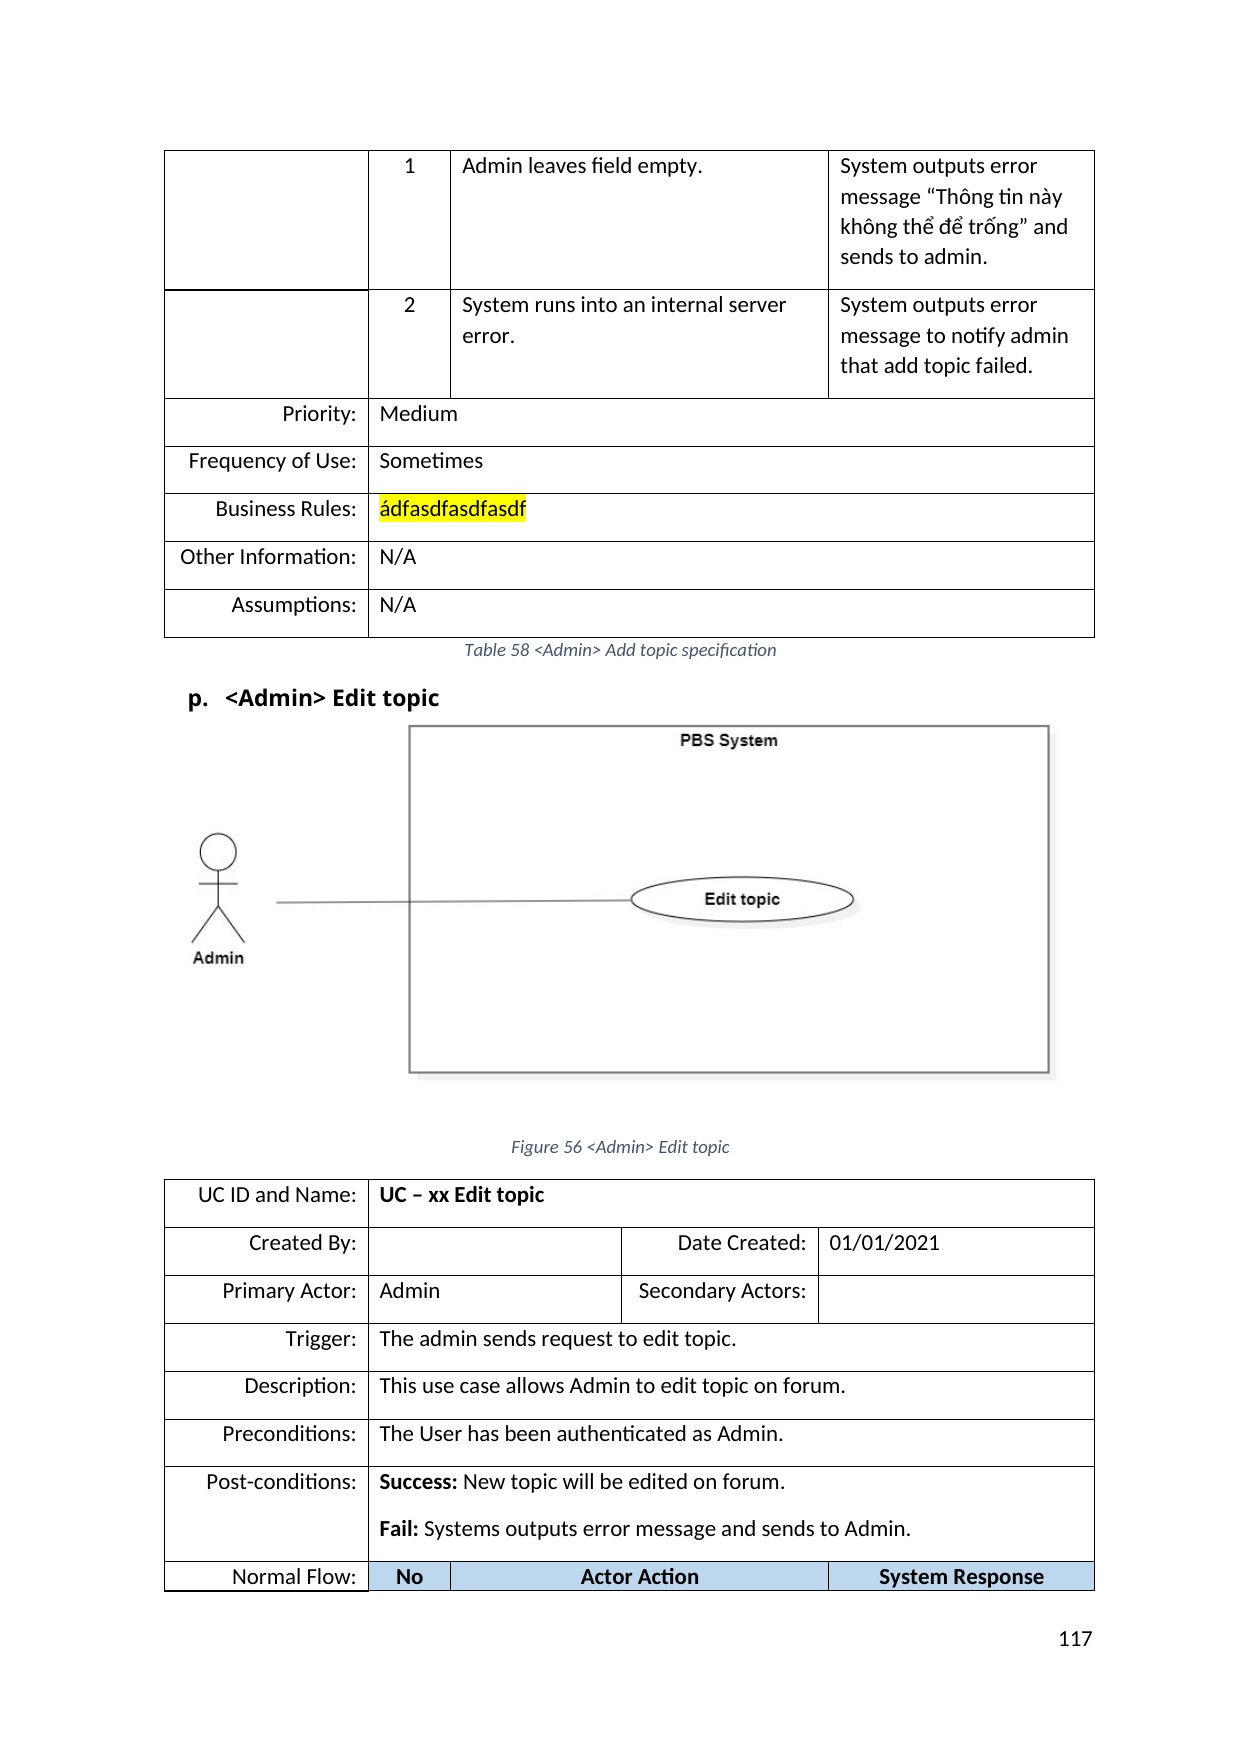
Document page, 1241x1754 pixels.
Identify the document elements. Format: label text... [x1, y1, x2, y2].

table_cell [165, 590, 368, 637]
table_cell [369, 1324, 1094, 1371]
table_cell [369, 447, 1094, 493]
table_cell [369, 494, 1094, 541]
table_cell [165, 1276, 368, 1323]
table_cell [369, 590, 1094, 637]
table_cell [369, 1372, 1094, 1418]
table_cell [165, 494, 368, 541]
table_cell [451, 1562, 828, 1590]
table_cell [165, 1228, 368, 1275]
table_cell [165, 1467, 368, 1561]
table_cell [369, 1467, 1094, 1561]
picture [150, 715, 1093, 1117]
text Figure 56 <Admin> Edit topic [150, 1136, 1093, 1158]
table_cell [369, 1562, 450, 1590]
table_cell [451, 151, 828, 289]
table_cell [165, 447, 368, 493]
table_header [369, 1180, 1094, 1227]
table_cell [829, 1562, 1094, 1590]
subtitle <Admin> Edit topic [187, 682, 1093, 713]
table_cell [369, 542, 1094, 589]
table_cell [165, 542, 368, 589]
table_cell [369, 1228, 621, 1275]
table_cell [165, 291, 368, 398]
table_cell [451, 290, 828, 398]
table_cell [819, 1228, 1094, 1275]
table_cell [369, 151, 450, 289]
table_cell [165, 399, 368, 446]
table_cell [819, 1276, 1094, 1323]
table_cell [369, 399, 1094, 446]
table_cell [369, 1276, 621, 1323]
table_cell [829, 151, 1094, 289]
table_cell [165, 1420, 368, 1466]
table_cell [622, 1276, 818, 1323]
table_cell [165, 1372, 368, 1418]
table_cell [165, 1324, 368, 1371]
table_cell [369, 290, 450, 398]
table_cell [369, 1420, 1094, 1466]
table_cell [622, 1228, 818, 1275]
text Table 58 <Admin> Add topic specification [150, 638, 1093, 661]
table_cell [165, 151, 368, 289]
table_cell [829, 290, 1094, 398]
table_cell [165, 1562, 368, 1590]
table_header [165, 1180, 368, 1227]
